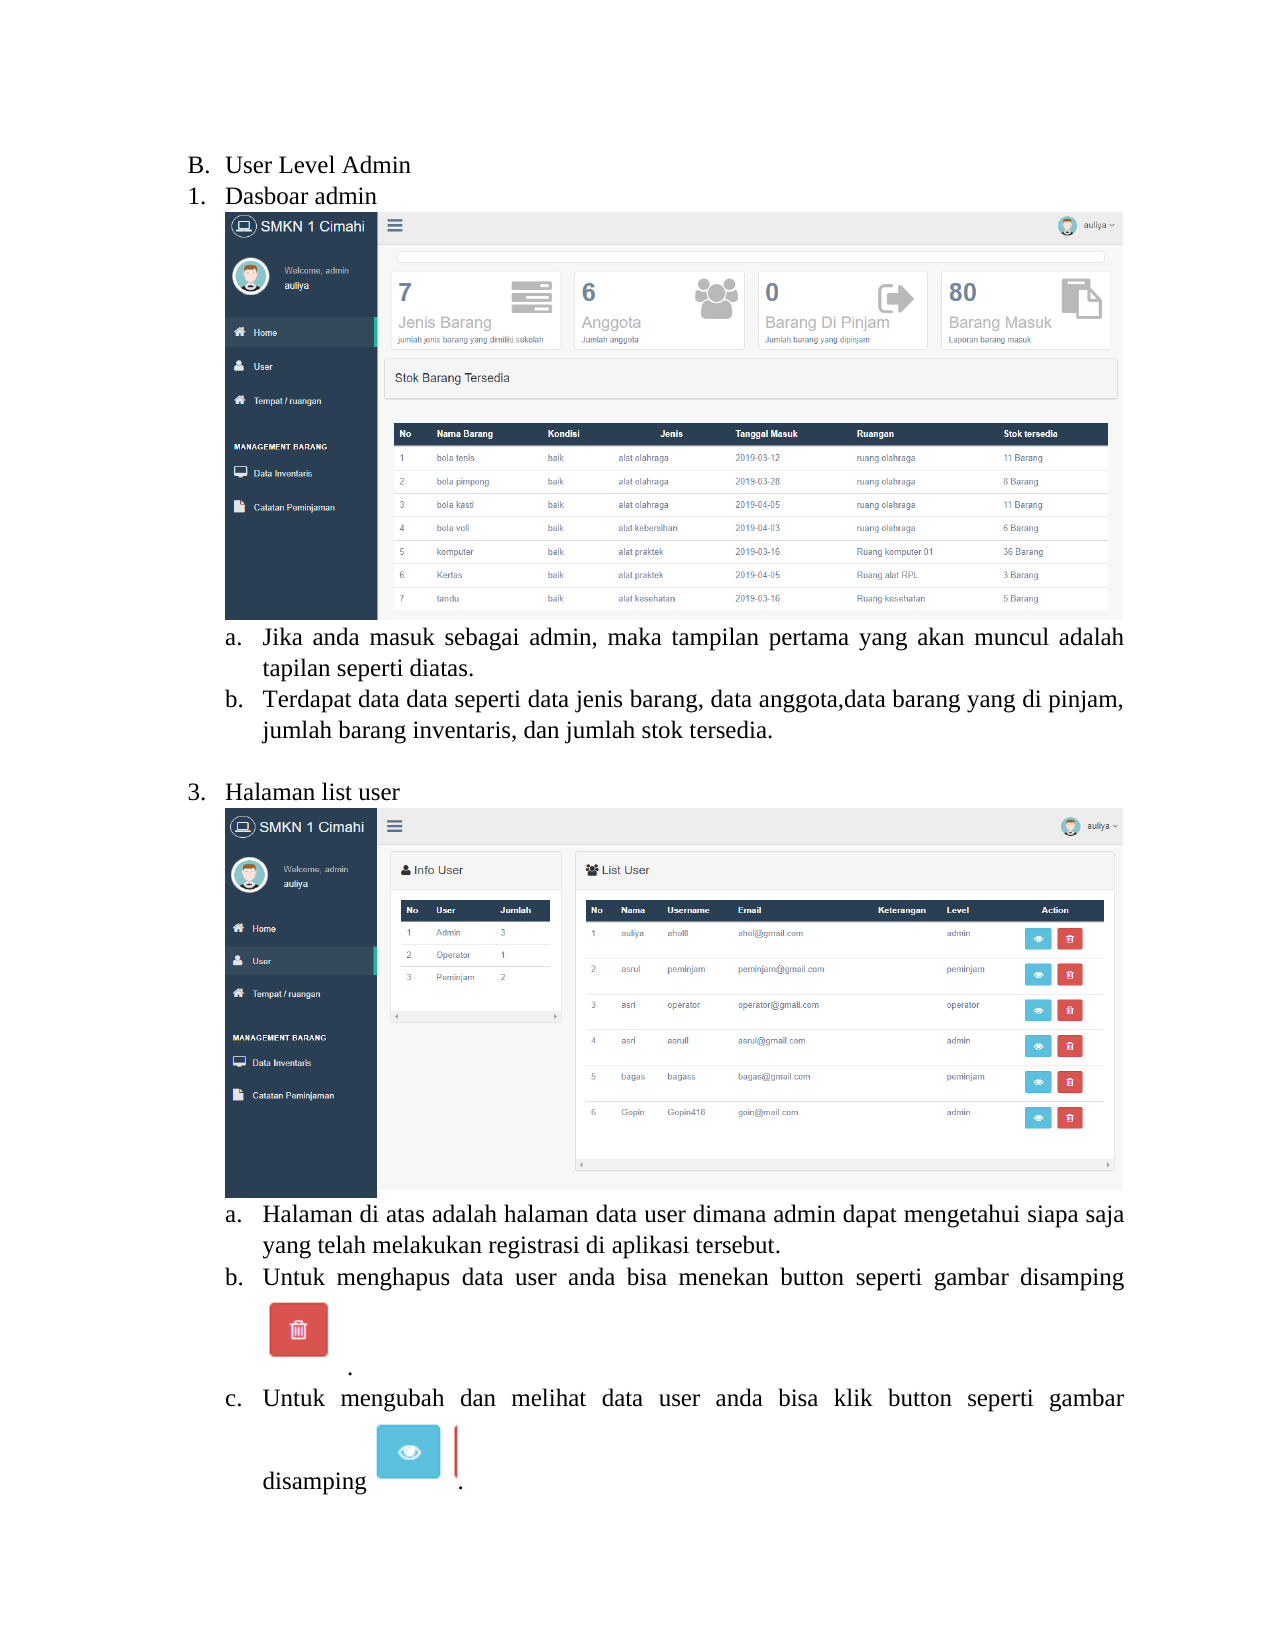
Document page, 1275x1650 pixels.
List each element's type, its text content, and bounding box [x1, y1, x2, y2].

list Untuk mengubah dan melihat data user anda bisa klik button seperti gambar disamping. [225, 1383, 1125, 1494]
list Untuk menghapus data user anda bisa menekan button seperti gambar disamping. [225, 1262, 1125, 1381]
picture [262, 1292, 347, 1376]
picture [366, 1414, 458, 1490]
list User Level Admin [187, 150, 1125, 179]
picture [225, 212, 1123, 620]
list Dasboar admin [187, 181, 1125, 210]
list Jika anda masuk sebagai admin, maka tampilan pertama yang akan muncul adalah tapilan seperti diatas. [225, 622, 1125, 682]
picture [225, 808, 1123, 1198]
list Halaman di atas adalah halaman data user dimana admin dapat mengetahui siapa saja yang telah melakukan registrasi di aplikasi tersebut. [225, 1199, 1125, 1259]
list Halaman list user [187, 777, 1125, 806]
list Terdapat data data seperti data jenis barang, data anggota,data barang yang di pinjam, jumlah barang inventaris, dan jumlah stok tersedia. [225, 684, 1125, 744]
